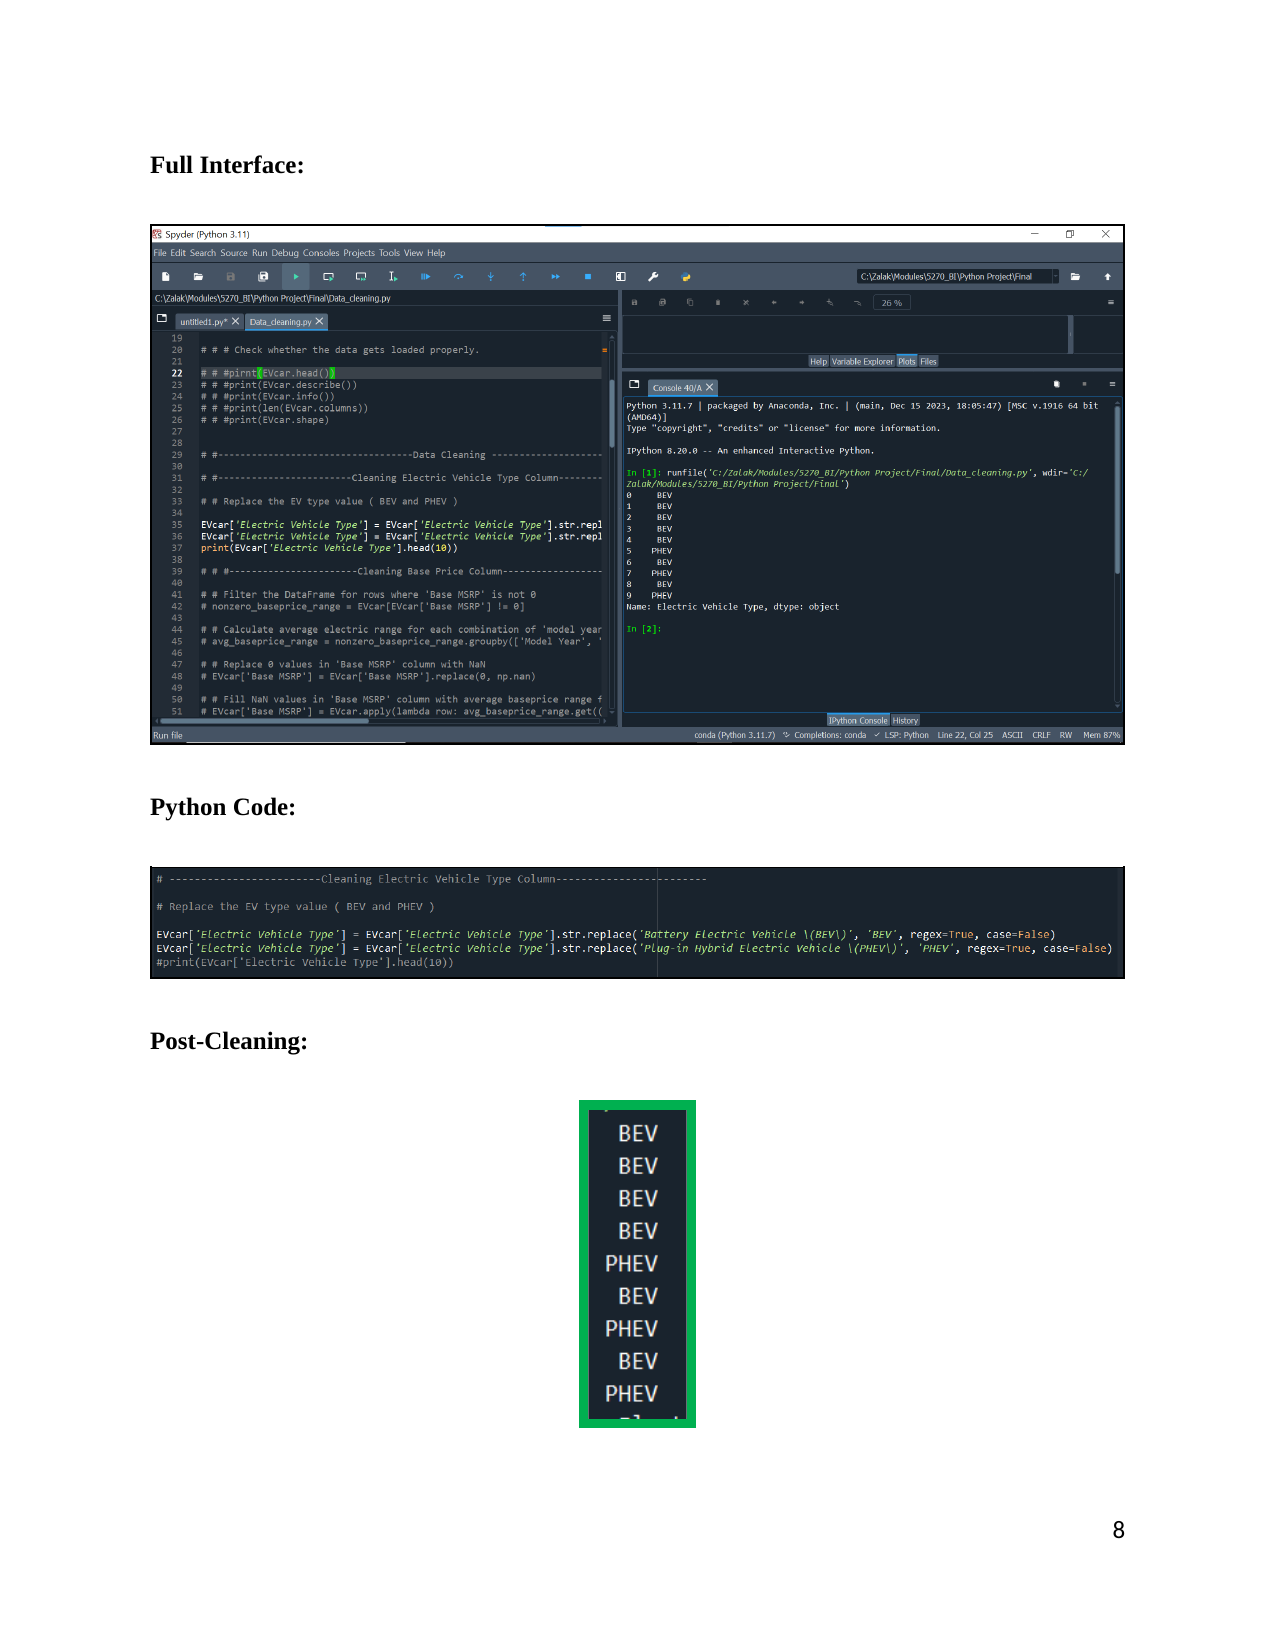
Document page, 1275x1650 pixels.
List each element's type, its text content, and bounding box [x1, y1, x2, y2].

picture [152, 226, 1123, 743]
text Python Code: [150, 792, 1125, 821]
picture [152, 868, 1123, 977]
picture [588, 1110, 687, 1419]
text Post-Cleaning: [150, 1026, 1125, 1055]
text Full Interface: [150, 150, 1125, 179]
